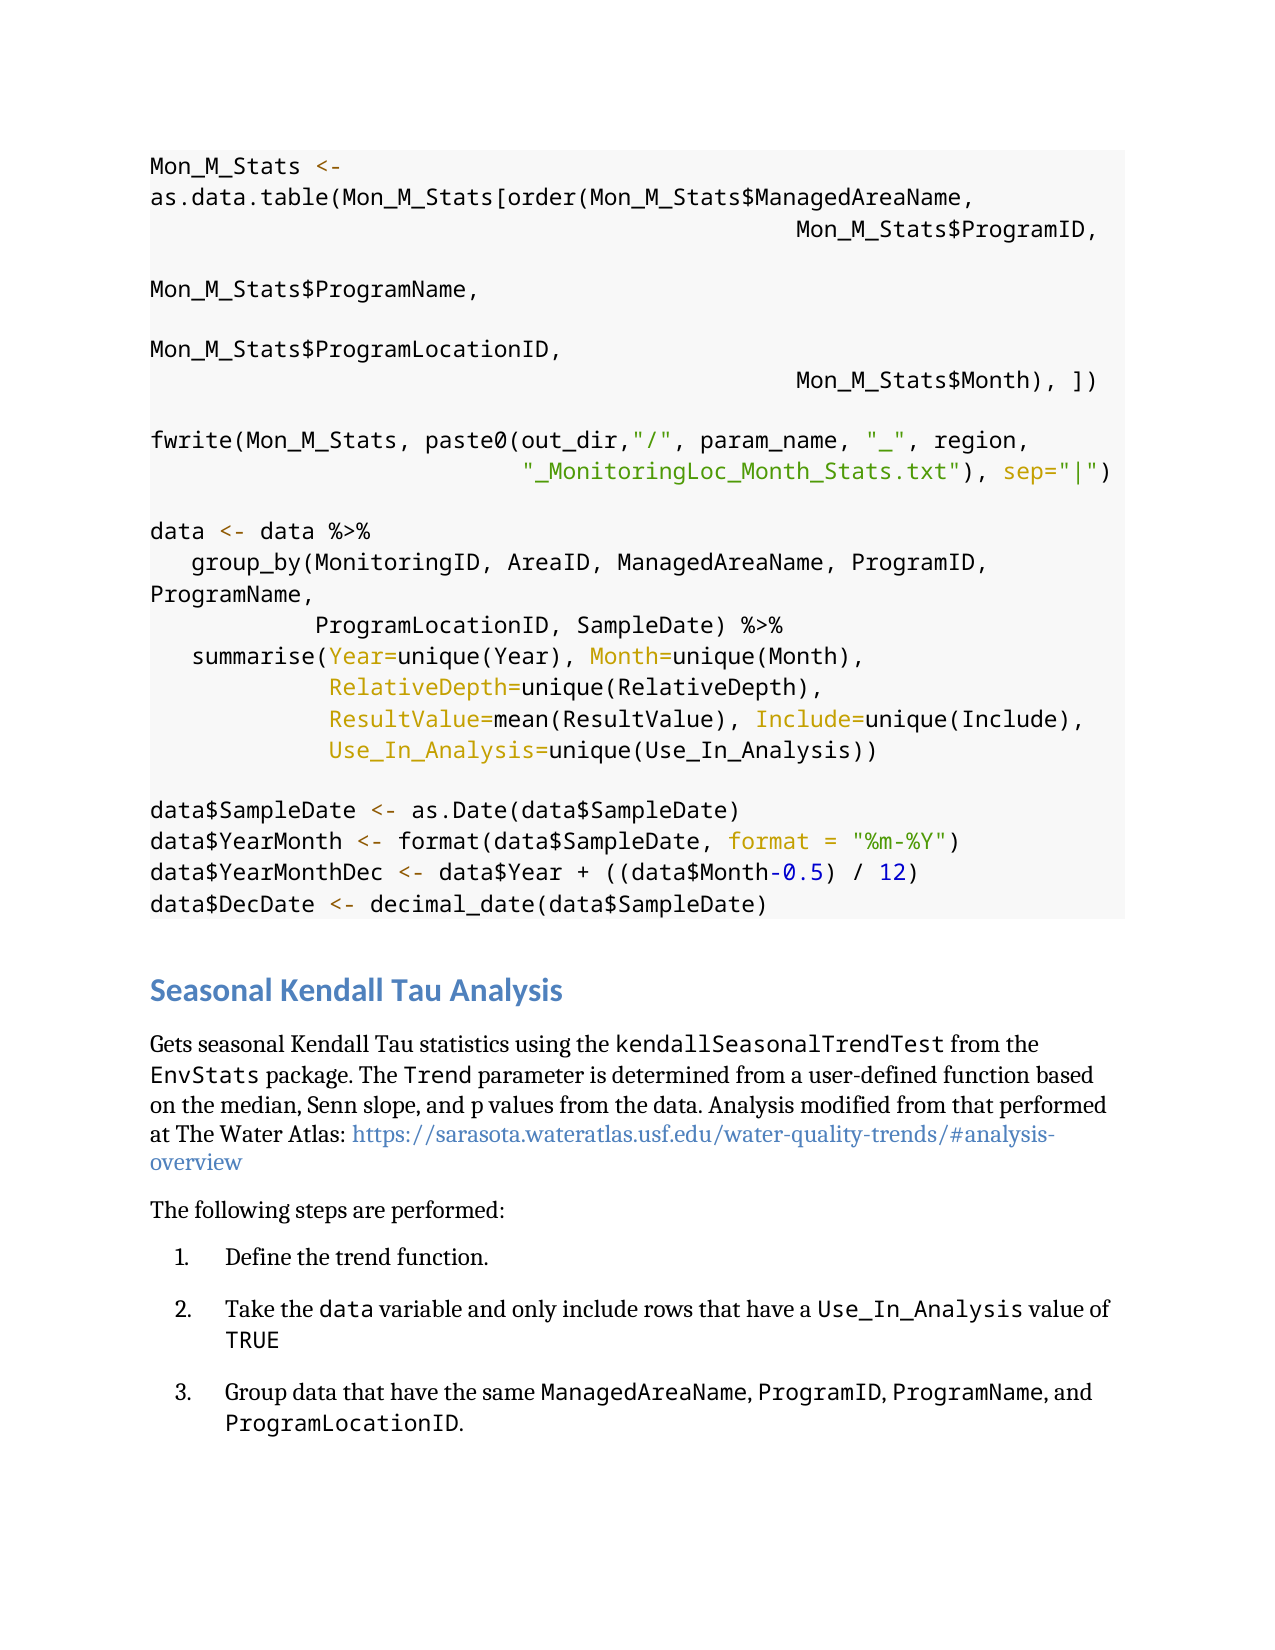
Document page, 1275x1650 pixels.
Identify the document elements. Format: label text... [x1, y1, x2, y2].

list Define the trend function. [175, 1243, 1125, 1272]
list Group data that have the same ManagedAreaName, ProgramID, ProgramName, and ProgramLocationID. [175, 1376, 1125, 1439]
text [150, 150, 1125, 919]
text Gets seasonal Kendall Tau statistics using the kendallSeasonalTrendTest from the EnvStats package. The Trend parameter is determined from a user-defined function based on the median, Senn slope, and p values from the data. Analysis modified from that performed at The Water Atlas: https://sarasota.wateratlas.usf.edu/water-quality-trends/#analysis-overview [150, 1028, 1125, 1177]
text The following steps are performed: [150, 1196, 1125, 1224]
list Take the data variable and only include rows that have a Use_In_Analysis value of TRUE [175, 1293, 1125, 1355]
subtitle Seasonal Kendall Tau Analysis [150, 969, 1125, 1009]
